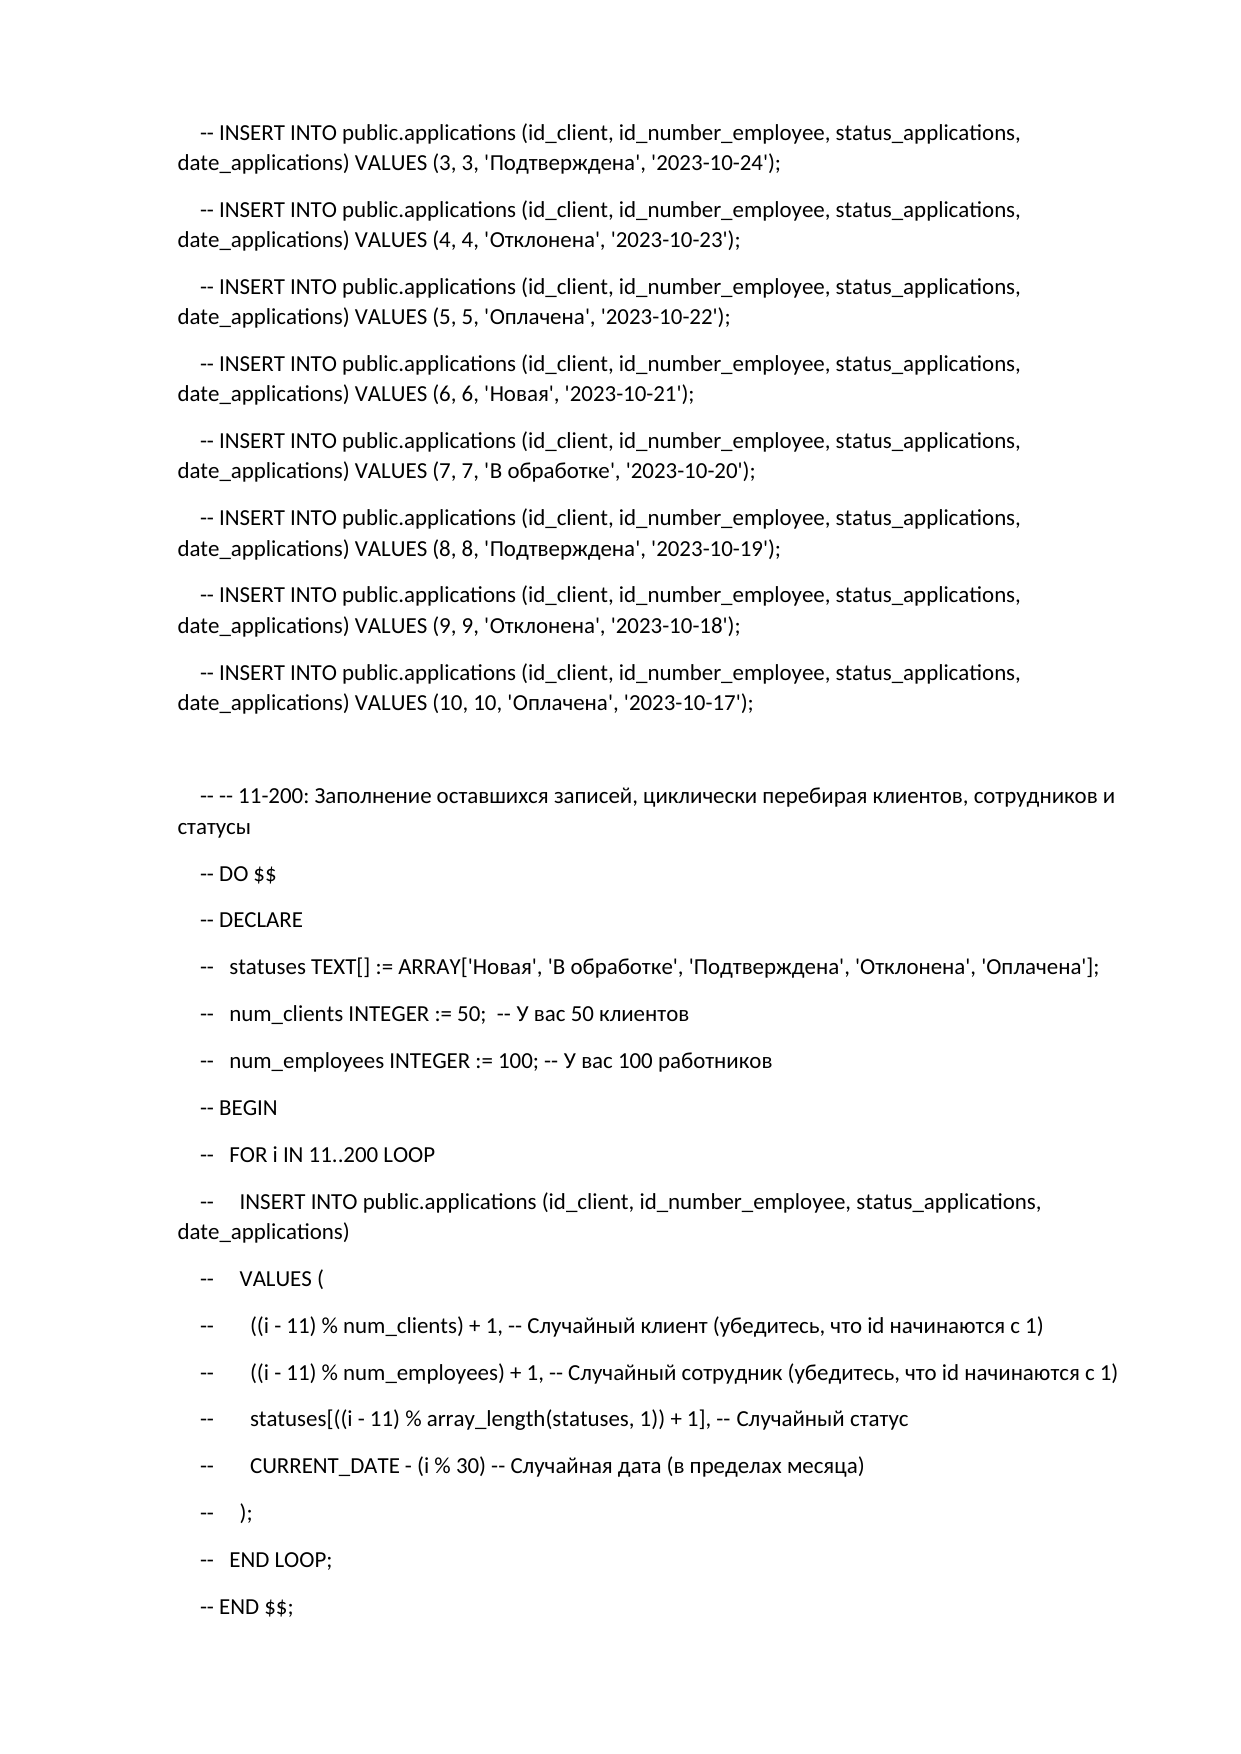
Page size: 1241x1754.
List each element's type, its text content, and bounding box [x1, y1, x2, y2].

text -- statuses[((i - 11) % array_length(statuses, 1)) + 1], -- Случайный статус [177, 1404, 1152, 1433]
text -- END $$; [177, 1592, 1152, 1620]
text -- DECLARE [177, 906, 1152, 934]
text -- ); [177, 1498, 1152, 1526]
text -- VALUES ( [177, 1264, 1152, 1292]
text -- DO $$ [177, 859, 1152, 887]
text -- INSERT INTO public.applications (id_client, id_number_employee, status_applications, date_applications) VALUES (10, 10, 'Оплачена', '2023-10-17'); [177, 658, 1152, 716]
text -- ((i - 11) % num_clients) + 1, -- Случайный клиент (убедитесь, что id начинаются с 1) [177, 1311, 1152, 1339]
text -- INSERT INTO public.applications (id_client, id_number_employee, status_applications, date_applications) VALUES (3, 3, 'Подтверждена', '2023-10-24'); [177, 118, 1152, 176]
text -- -- 11-200: Заполнение оставшихся записей, циклически перебирая клиентов, сотрудников и статусы [177, 782, 1152, 840]
text -- INSERT INTO public.applications (id_client, id_number_employee, status_applications, date_applications) VALUES (8, 8, 'Подтверждена', '2023-10-19'); [177, 503, 1152, 562]
text -- INSERT INTO public.applications (id_client, id_number_employee, status_applications, date_applications) VALUES (5, 5, 'Оплачена', '2023-10-22'); [177, 272, 1152, 331]
text -- END LOOP; [177, 1545, 1152, 1573]
text -- INSERT INTO public.applications (id_client, id_number_employee, status_applications, date_applications) VALUES (4, 4, 'Отклонена', '2023-10-23'); [177, 195, 1152, 253]
text -- num_clients INTEGER := 50; -- У вас 50 клиентов [177, 999, 1152, 1027]
text -- FOR i IN 11..200 LOOP [177, 1140, 1152, 1168]
text -- INSERT INTO public.applications (id_client, id_number_employee, status_applications, date_applications) VALUES (9, 9, 'Отклонена', '2023-10-18'); [177, 581, 1152, 639]
text -- INSERT INTO public.applications (id_client, id_number_employee, status_applications, date_applications) VALUES (6, 6, 'Новая', '2023-10-21'); [177, 349, 1152, 408]
text -- num_employees INTEGER := 100; -- У вас 100 работников [177, 1046, 1152, 1074]
text -- CURRENT_DATE - (i % 30) -- Случайная дата (в пределах месяца) [177, 1451, 1152, 1479]
text -- statuses TEXT[] := ARRAY['Новая', 'В обработке', 'Подтверждена', 'Отклонена', 'Оплачена']; [177, 952, 1152, 981]
text -- BEGIN [177, 1093, 1152, 1121]
text -- ((i - 11) % num_employees) + 1, -- Случайный сотрудник (убедитесь, что id начинаются с 1) [177, 1358, 1152, 1386]
text -- INSERT INTO public.applications (id_client, id_number_employee, status_applications, date_applications) [177, 1187, 1152, 1245]
text -- INSERT INTO public.applications (id_client, id_number_employee, status_applications, date_applications) VALUES (7, 7, 'В обработке', '2023-10-20'); [177, 426, 1152, 485]
